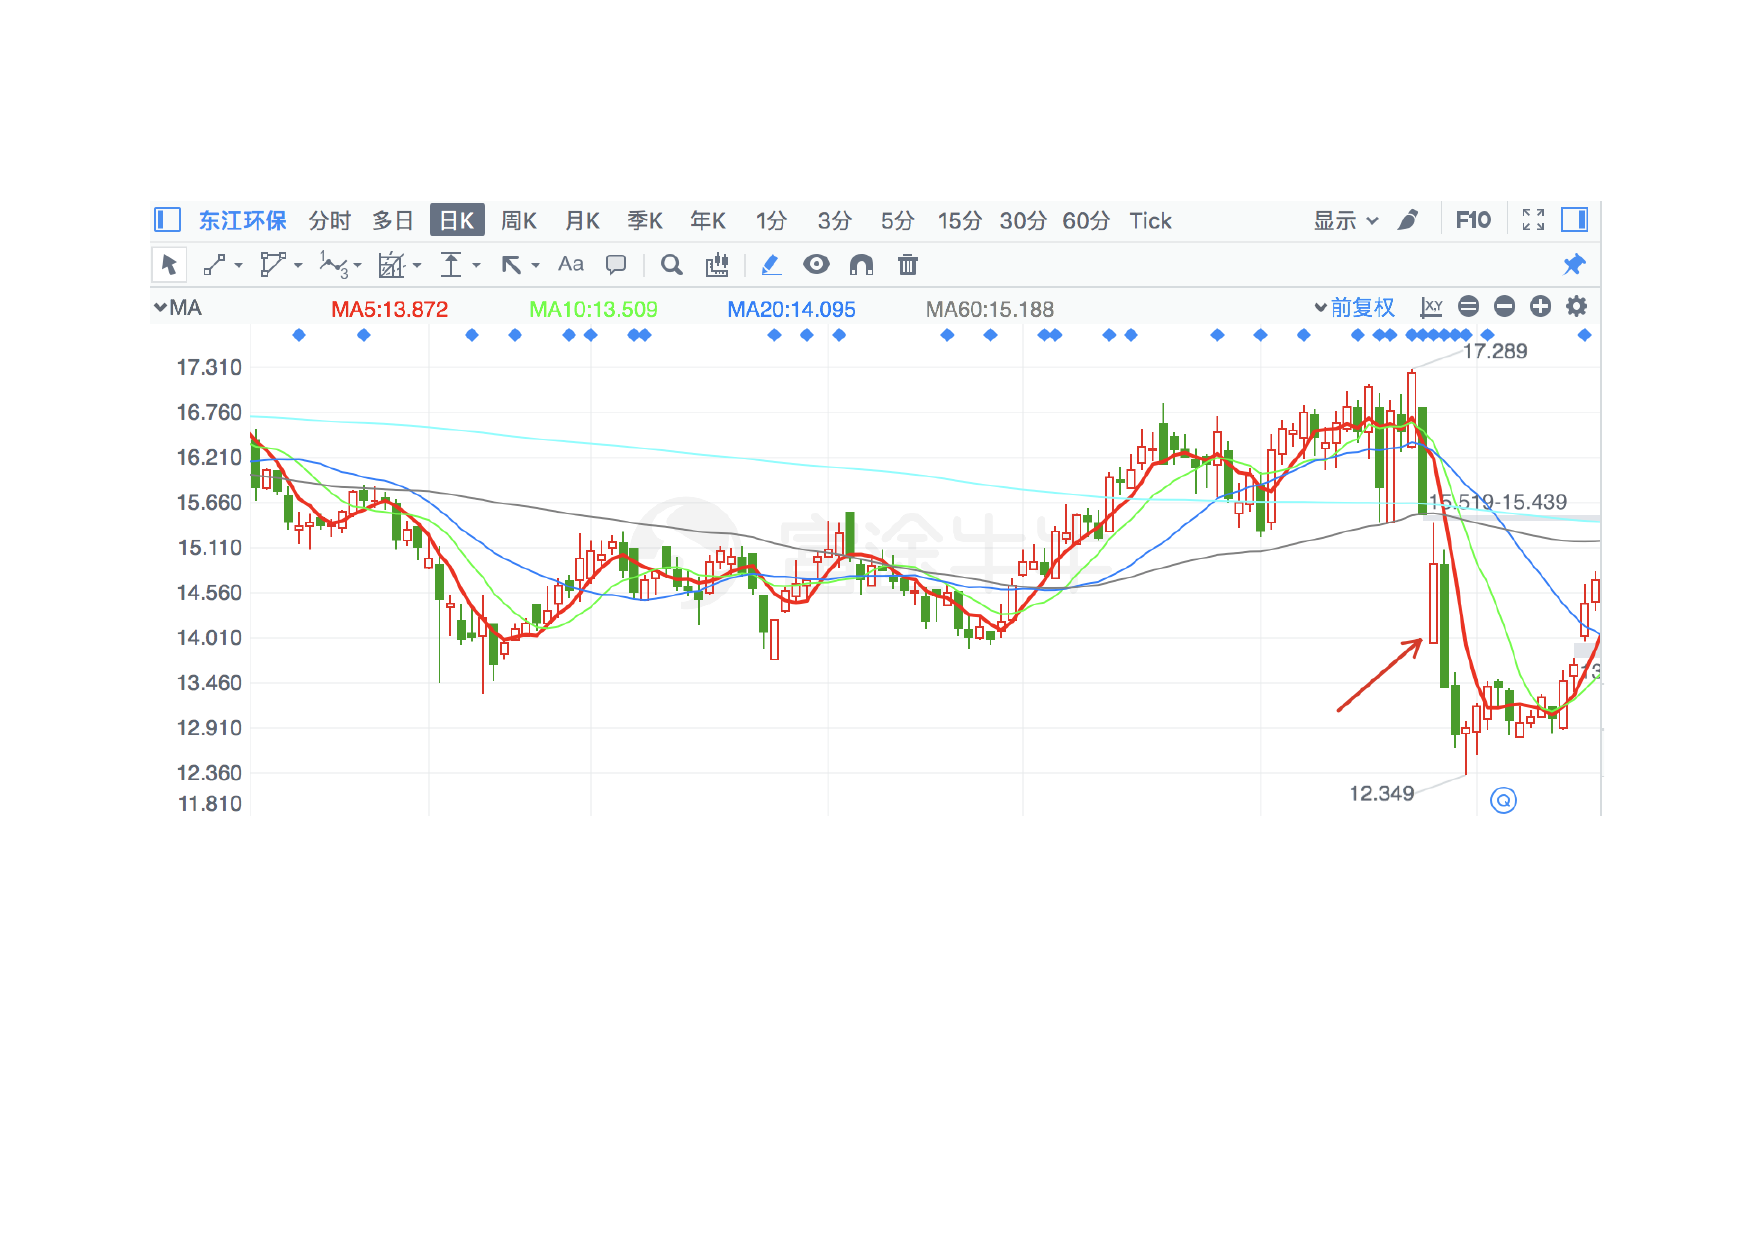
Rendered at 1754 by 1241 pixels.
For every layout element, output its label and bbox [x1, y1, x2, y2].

picture [150, 201, 1605, 816]
